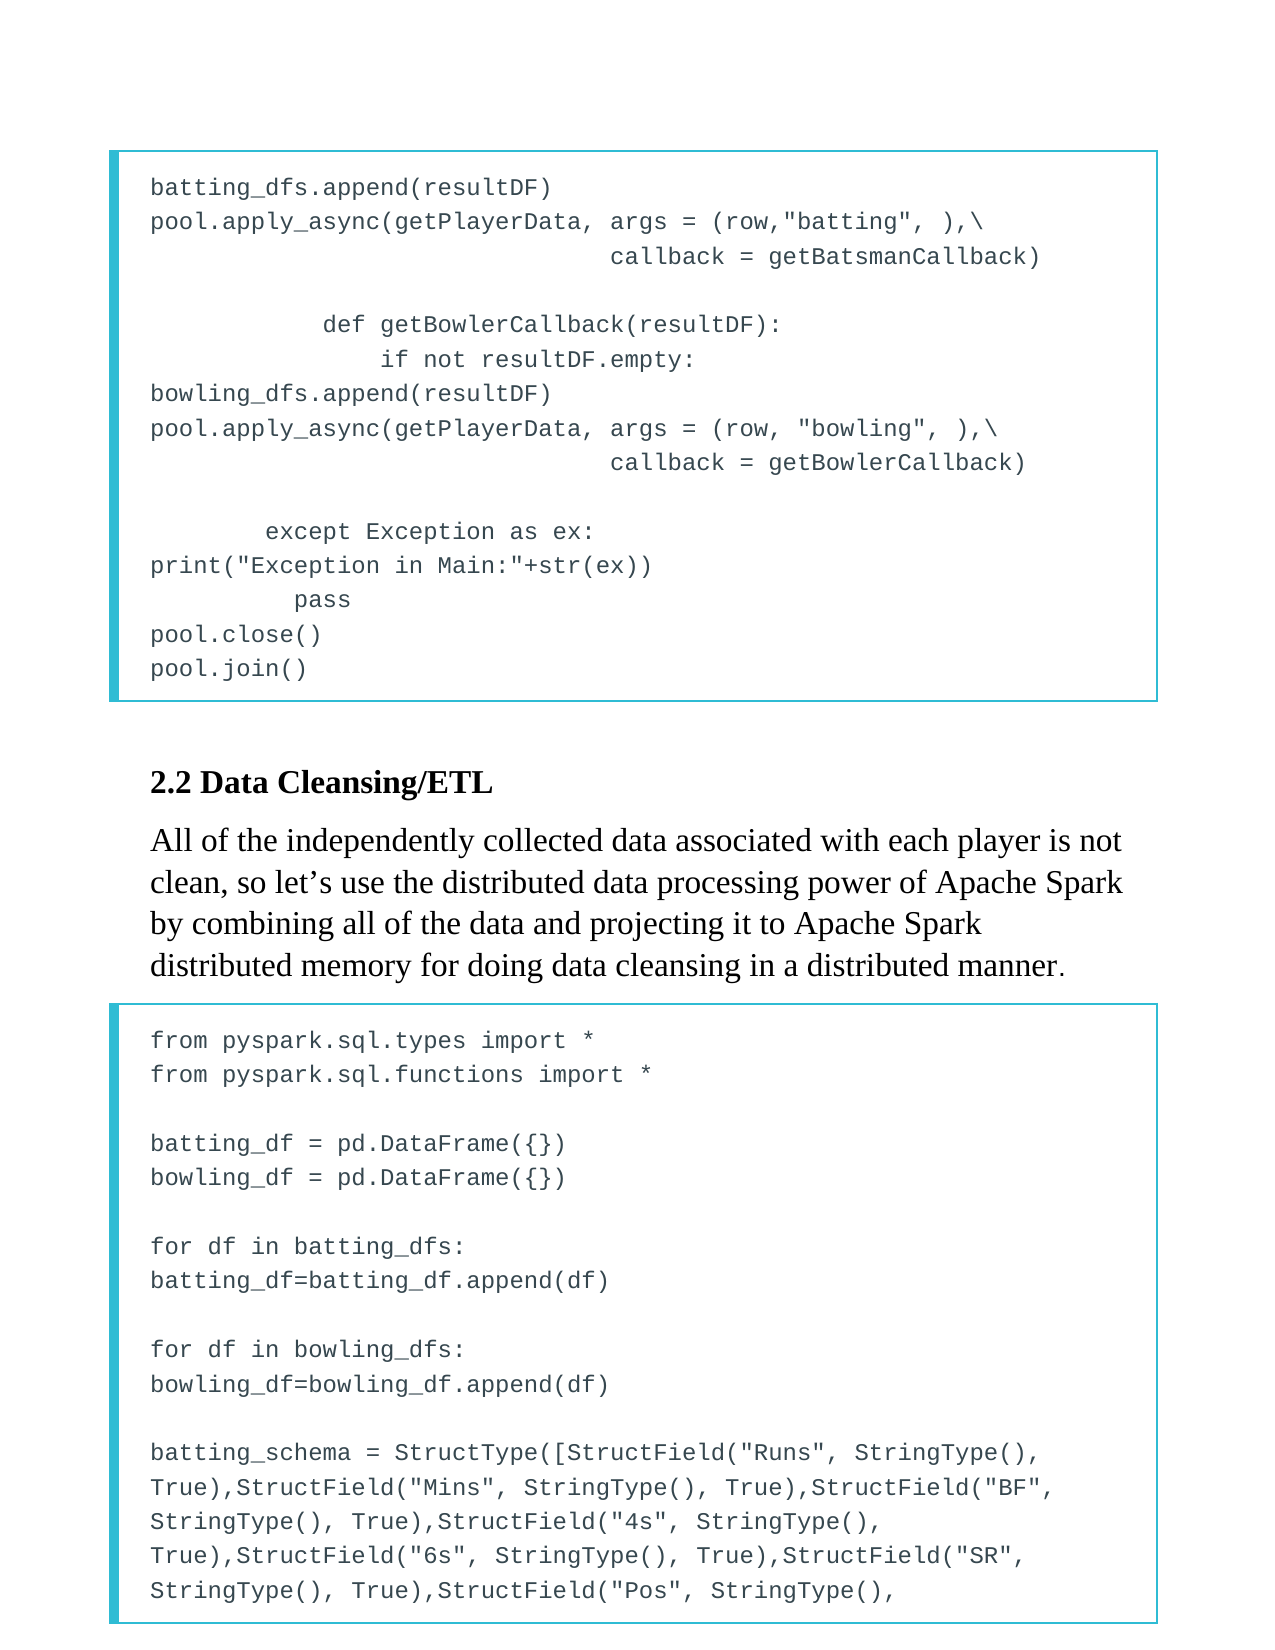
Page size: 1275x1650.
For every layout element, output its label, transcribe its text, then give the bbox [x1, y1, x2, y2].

text batting_df = pd.DataFrame({}) [150, 1124, 1125, 1158]
text bowling_df = pd.DataFrame({}) [150, 1158, 1125, 1193]
text from pyspark.sql.functions import * [150, 1055, 1125, 1090]
text callback = getBatsmanCallback) [150, 237, 1125, 271]
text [119, 1415, 1156, 1622]
text pool.apply_async(getPlayerData, args = (row, "bowling", ),\ [150, 409, 1125, 443]
text All of the independently collected data associated with each player is not clean, so let’s use the distributed data processing power of Apache Spark by combining all of the data and projecting it to Apache Spark distributed memory for doing data cleansing in a distributed manner. [150, 821, 1125, 983]
text pool.apply_async(getPlayerData, args = (row,"batting", ),\ [150, 203, 1125, 237]
text batting_df=batting_df.append(df) [150, 1262, 1125, 1296]
text pool.close() [150, 615, 1125, 631]
text callback = getBowlerCallback) [150, 443, 1125, 478]
text except Exception as ex: [150, 512, 1125, 546]
text bowling_df=bowling_df.append(df) [150, 1365, 1125, 1399]
text for df in batting_dfs: [150, 1227, 1125, 1262]
text def getBowlerCallback(resultDF): [150, 306, 1125, 340]
text if not resultDF.empty: [150, 340, 1125, 374]
text for df in bowling_dfs: [150, 1330, 1125, 1365]
text print("Exception in Main:"+str(ex)) [150, 546, 1125, 581]
text from pyspark.sql.types import * [119, 1005, 1156, 1055]
text 2.2 Data Cleansing/ETL [150, 763, 1125, 801]
text batting_dfs.append(resultDF) [119, 152, 1156, 203]
text pool.join() [119, 631, 1156, 700]
text bowling_dfs.append(resultDF) [150, 374, 1125, 409]
text pass [150, 581, 1125, 615]
